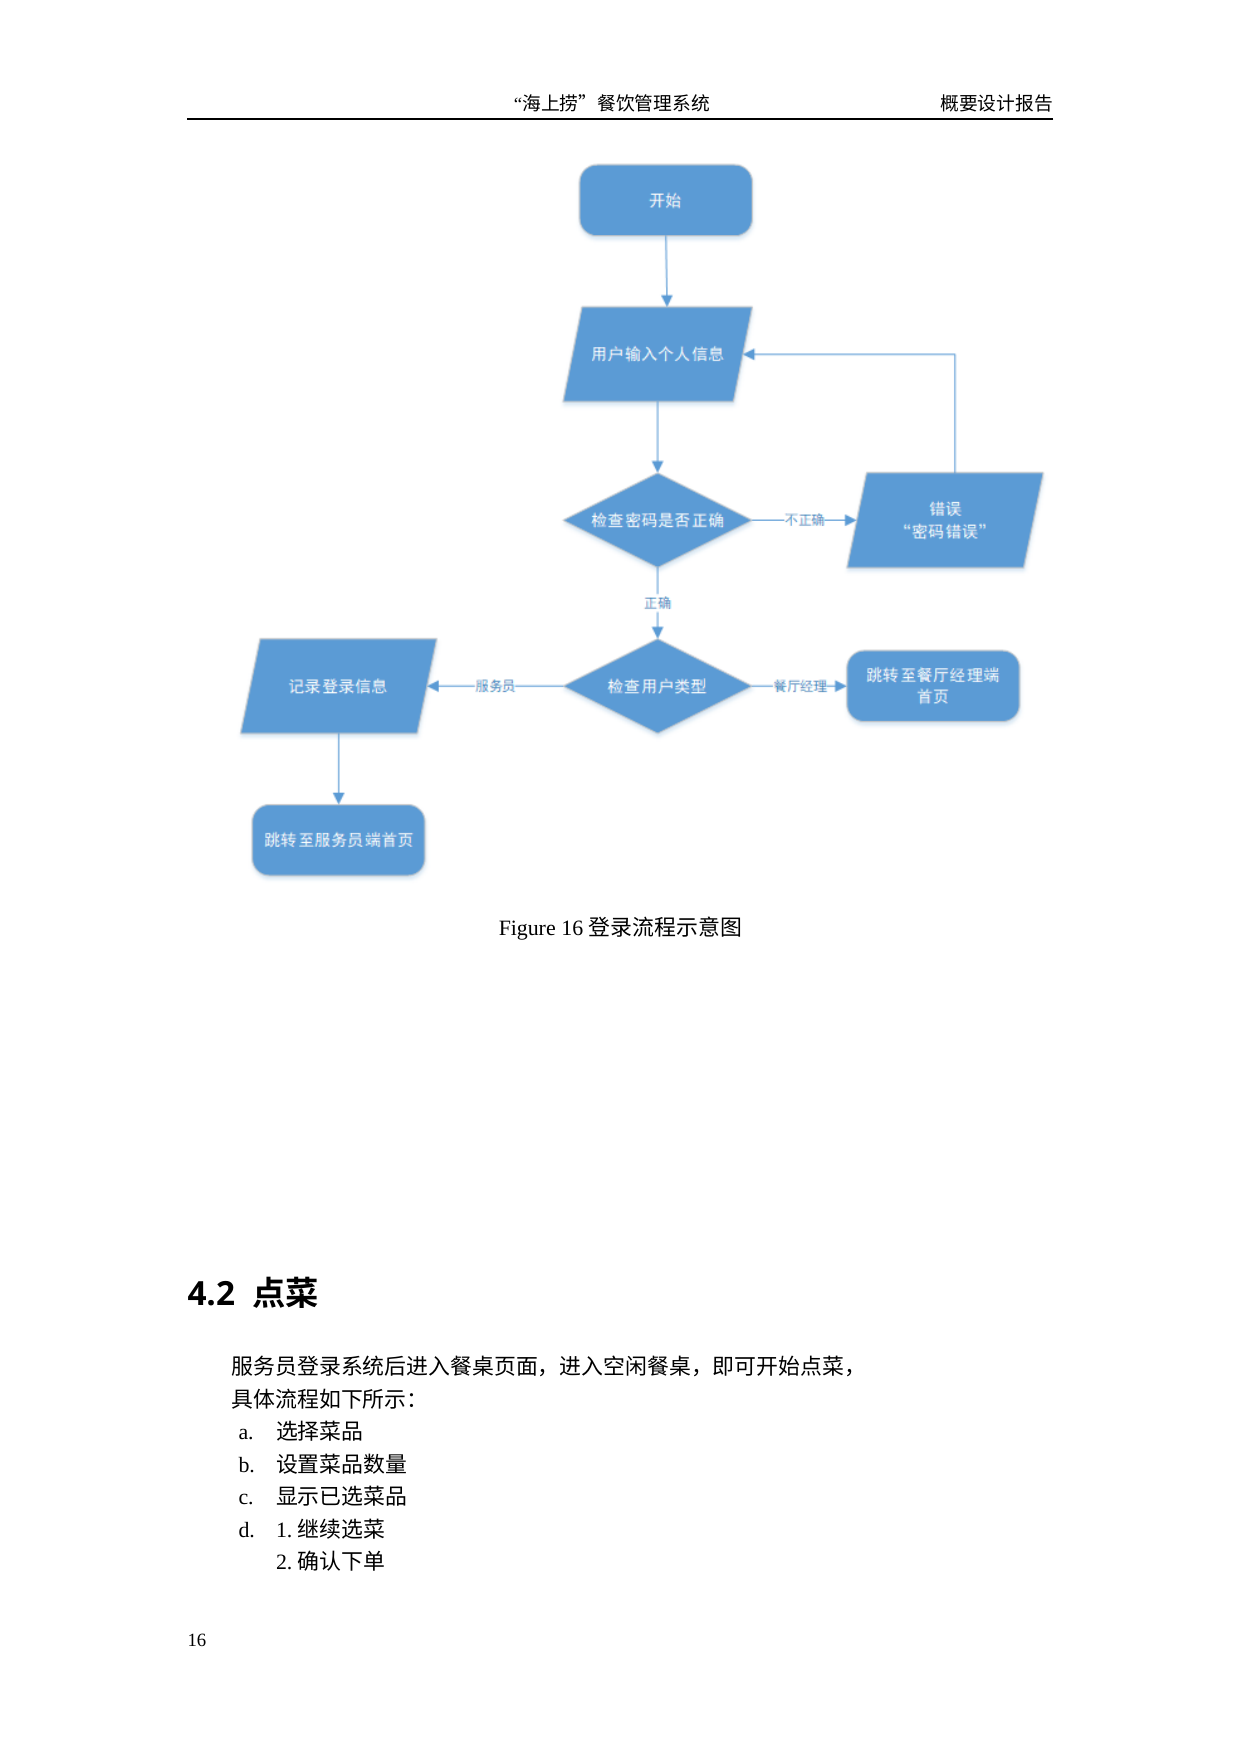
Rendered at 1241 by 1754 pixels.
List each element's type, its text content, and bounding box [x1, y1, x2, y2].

list 设置菜品数量 [238, 1446, 1053, 1479]
text 服务员登录系统后进入餐桌页面，进入空闲餐桌，即可开始点菜， [231, 1349, 1053, 1381]
list 选择菜品 [238, 1414, 1053, 1446]
subtitle 点菜 [187, 1259, 1053, 1324]
picture [234, 162, 1051, 886]
text Figure 16 登录流程示意图 [187, 909, 1053, 941]
text 具体流程如下所示： [231, 1381, 1053, 1414]
list 1. 继续选菜 [238, 1511, 1053, 1544]
list 显示已选菜品 [238, 1479, 1053, 1511]
list 2. 确认下单 [276, 1544, 1053, 1576]
